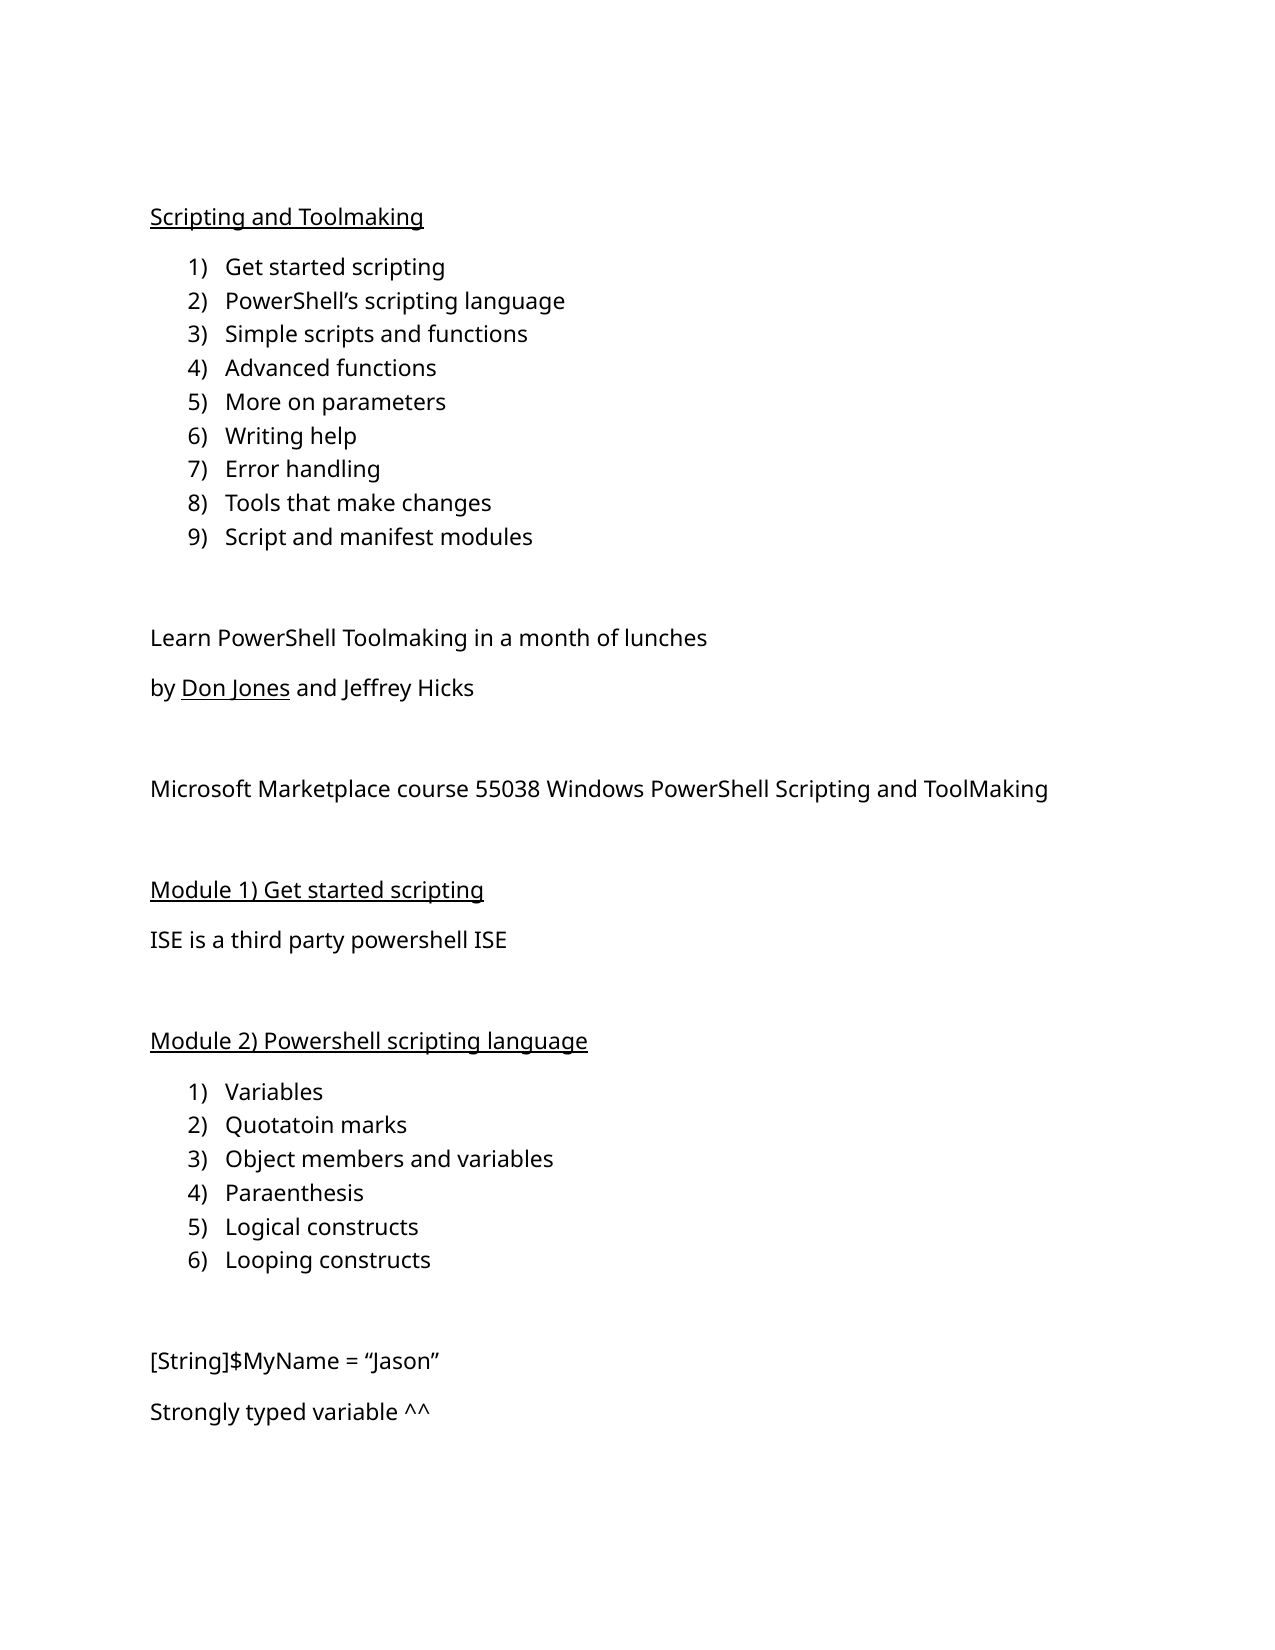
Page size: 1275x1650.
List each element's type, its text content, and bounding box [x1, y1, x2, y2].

text Learn PowerShell Toolmaking in a month of lunches [150, 622, 1125, 653]
list Simple scripts and functions [187, 318, 1125, 349]
list Tools that make changes [187, 487, 1125, 518]
list Variables [187, 1075, 1125, 1107]
list Get started scripting [187, 251, 1125, 282]
list Paraenthesis [187, 1177, 1125, 1208]
text Microsoft Marketplace course 55038 Windows PowerShell Scripting and ToolMaking [150, 773, 1125, 804]
text Module 2) Powershell scripting language [150, 1025, 1125, 1056]
text [String]$MyName = “Jason” [150, 1345, 1125, 1376]
list PowerShell’s scripting language [187, 284, 1125, 316]
list Advanced functions [187, 352, 1125, 383]
text by Don Jones and Jeffrey Hicks [150, 672, 1125, 703]
text ISE is a third party powershell ISE [150, 924, 1125, 955]
list More on parameters [187, 386, 1125, 417]
list Script and manifest modules [187, 521, 1125, 552]
list Object members and variables [187, 1143, 1125, 1174]
list Quotatoin marks [187, 1109, 1125, 1140]
list Looping constructs [187, 1244, 1125, 1275]
list Writing help [187, 419, 1125, 451]
list Logical constructs [187, 1210, 1125, 1242]
text Strongly typed variable ^^ [150, 1395, 1125, 1427]
list Error handling [187, 453, 1125, 484]
text Module 1) Get started scripting [150, 874, 1125, 905]
text Scripting and Toolmaking [150, 200, 1125, 232]
